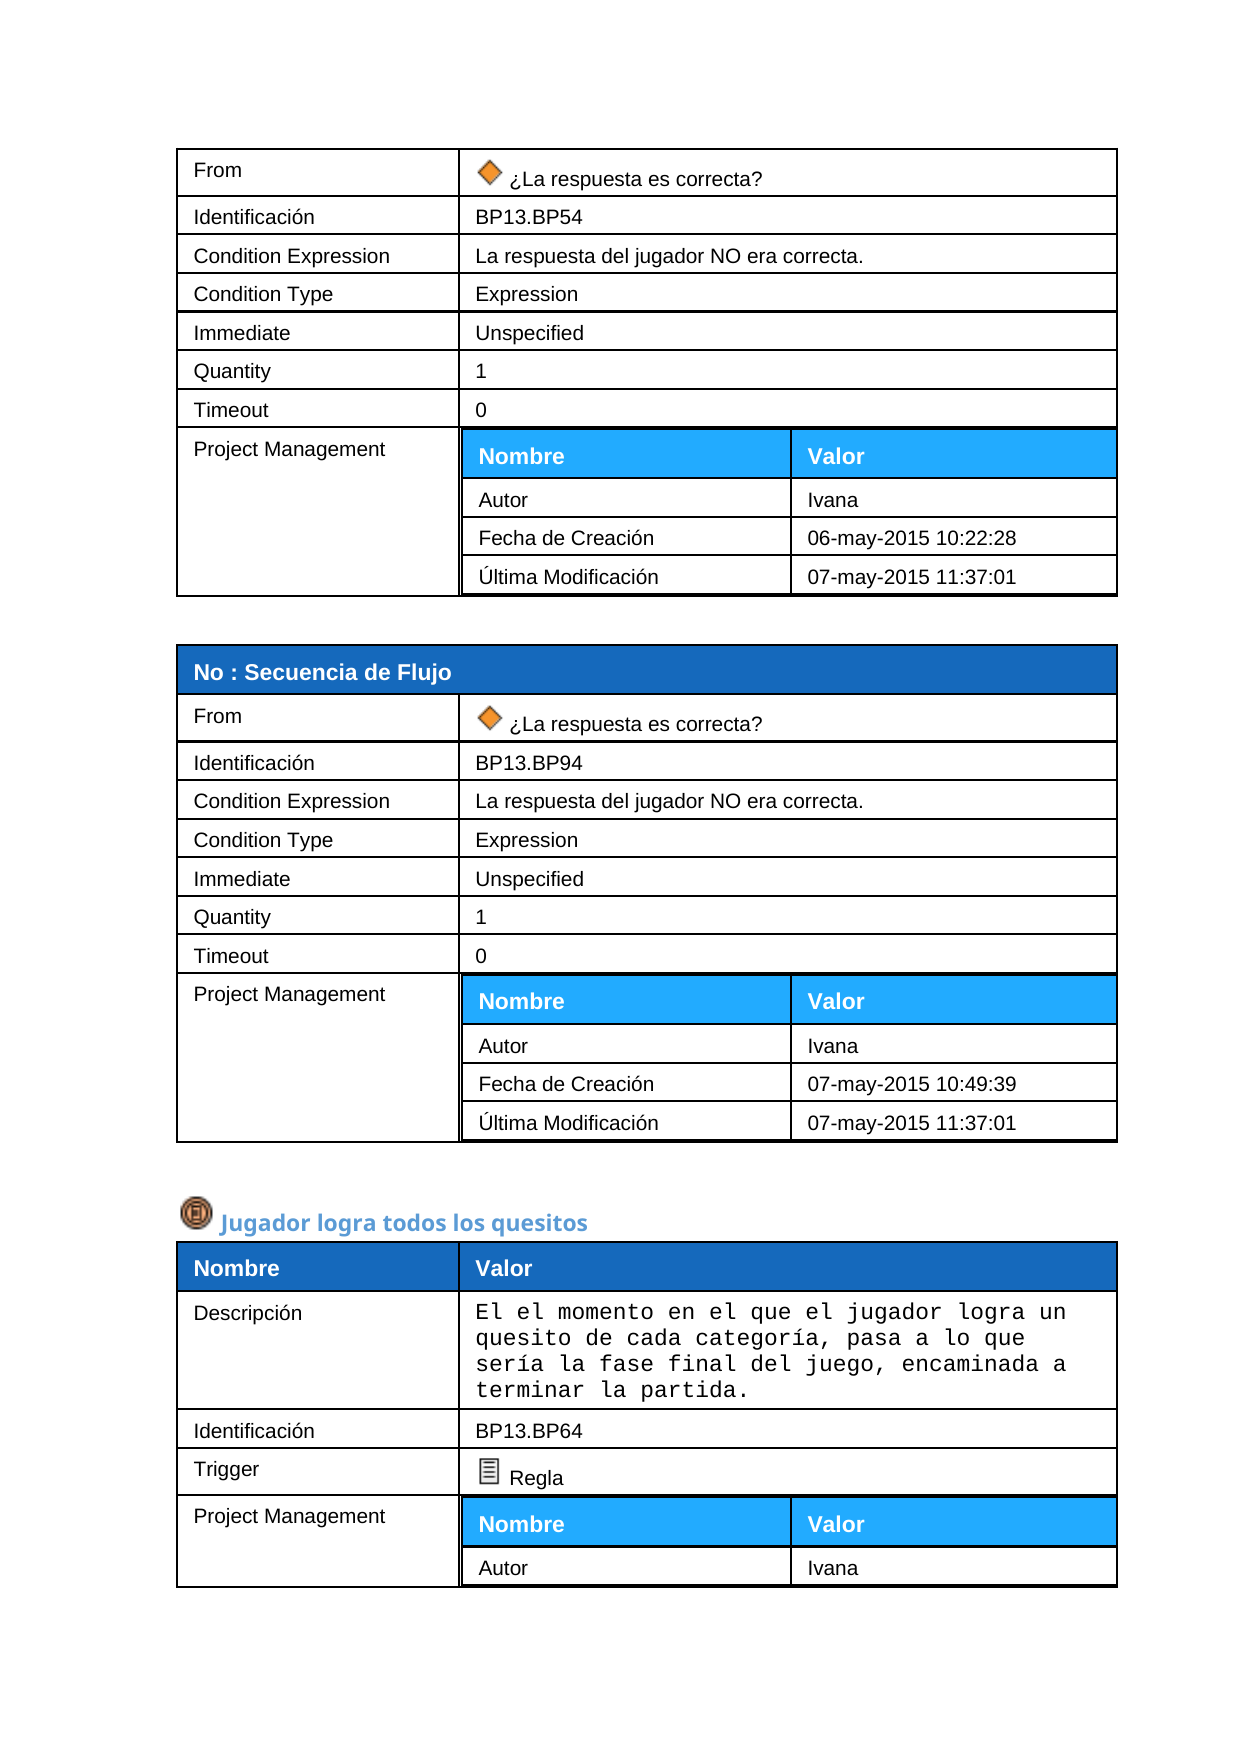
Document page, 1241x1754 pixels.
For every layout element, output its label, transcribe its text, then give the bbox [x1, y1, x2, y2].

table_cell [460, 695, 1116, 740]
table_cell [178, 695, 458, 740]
subtitle Jugador logra todos los quesitos [177, 1194, 1063, 1238]
picture [475, 703, 504, 732]
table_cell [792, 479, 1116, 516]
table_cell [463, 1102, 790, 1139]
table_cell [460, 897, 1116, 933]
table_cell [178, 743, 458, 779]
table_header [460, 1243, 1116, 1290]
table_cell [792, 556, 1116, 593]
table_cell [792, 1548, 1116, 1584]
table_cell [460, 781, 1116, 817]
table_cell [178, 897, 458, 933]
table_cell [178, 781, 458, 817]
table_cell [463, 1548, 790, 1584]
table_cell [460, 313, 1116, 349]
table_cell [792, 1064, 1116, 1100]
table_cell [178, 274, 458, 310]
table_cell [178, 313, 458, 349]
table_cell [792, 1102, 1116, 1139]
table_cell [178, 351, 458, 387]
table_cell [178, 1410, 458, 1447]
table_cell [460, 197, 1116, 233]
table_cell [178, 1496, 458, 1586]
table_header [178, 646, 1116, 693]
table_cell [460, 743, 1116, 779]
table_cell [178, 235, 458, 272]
picture [475, 158, 504, 187]
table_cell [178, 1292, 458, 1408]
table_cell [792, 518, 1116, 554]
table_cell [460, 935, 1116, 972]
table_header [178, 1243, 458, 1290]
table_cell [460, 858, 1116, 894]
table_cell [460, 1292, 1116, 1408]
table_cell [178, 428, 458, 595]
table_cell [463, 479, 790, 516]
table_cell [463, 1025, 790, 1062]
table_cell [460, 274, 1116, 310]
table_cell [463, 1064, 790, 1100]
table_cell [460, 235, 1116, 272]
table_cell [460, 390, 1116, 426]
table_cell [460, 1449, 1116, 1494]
picture [475, 1457, 504, 1486]
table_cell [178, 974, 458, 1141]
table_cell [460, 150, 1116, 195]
picture [177, 1193, 215, 1232]
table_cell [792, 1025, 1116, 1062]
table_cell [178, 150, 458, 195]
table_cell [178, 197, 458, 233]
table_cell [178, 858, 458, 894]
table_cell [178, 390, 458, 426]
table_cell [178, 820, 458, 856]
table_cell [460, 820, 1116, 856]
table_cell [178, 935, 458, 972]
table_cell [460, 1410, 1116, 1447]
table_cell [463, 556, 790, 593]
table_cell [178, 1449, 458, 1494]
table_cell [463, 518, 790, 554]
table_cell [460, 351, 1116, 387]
